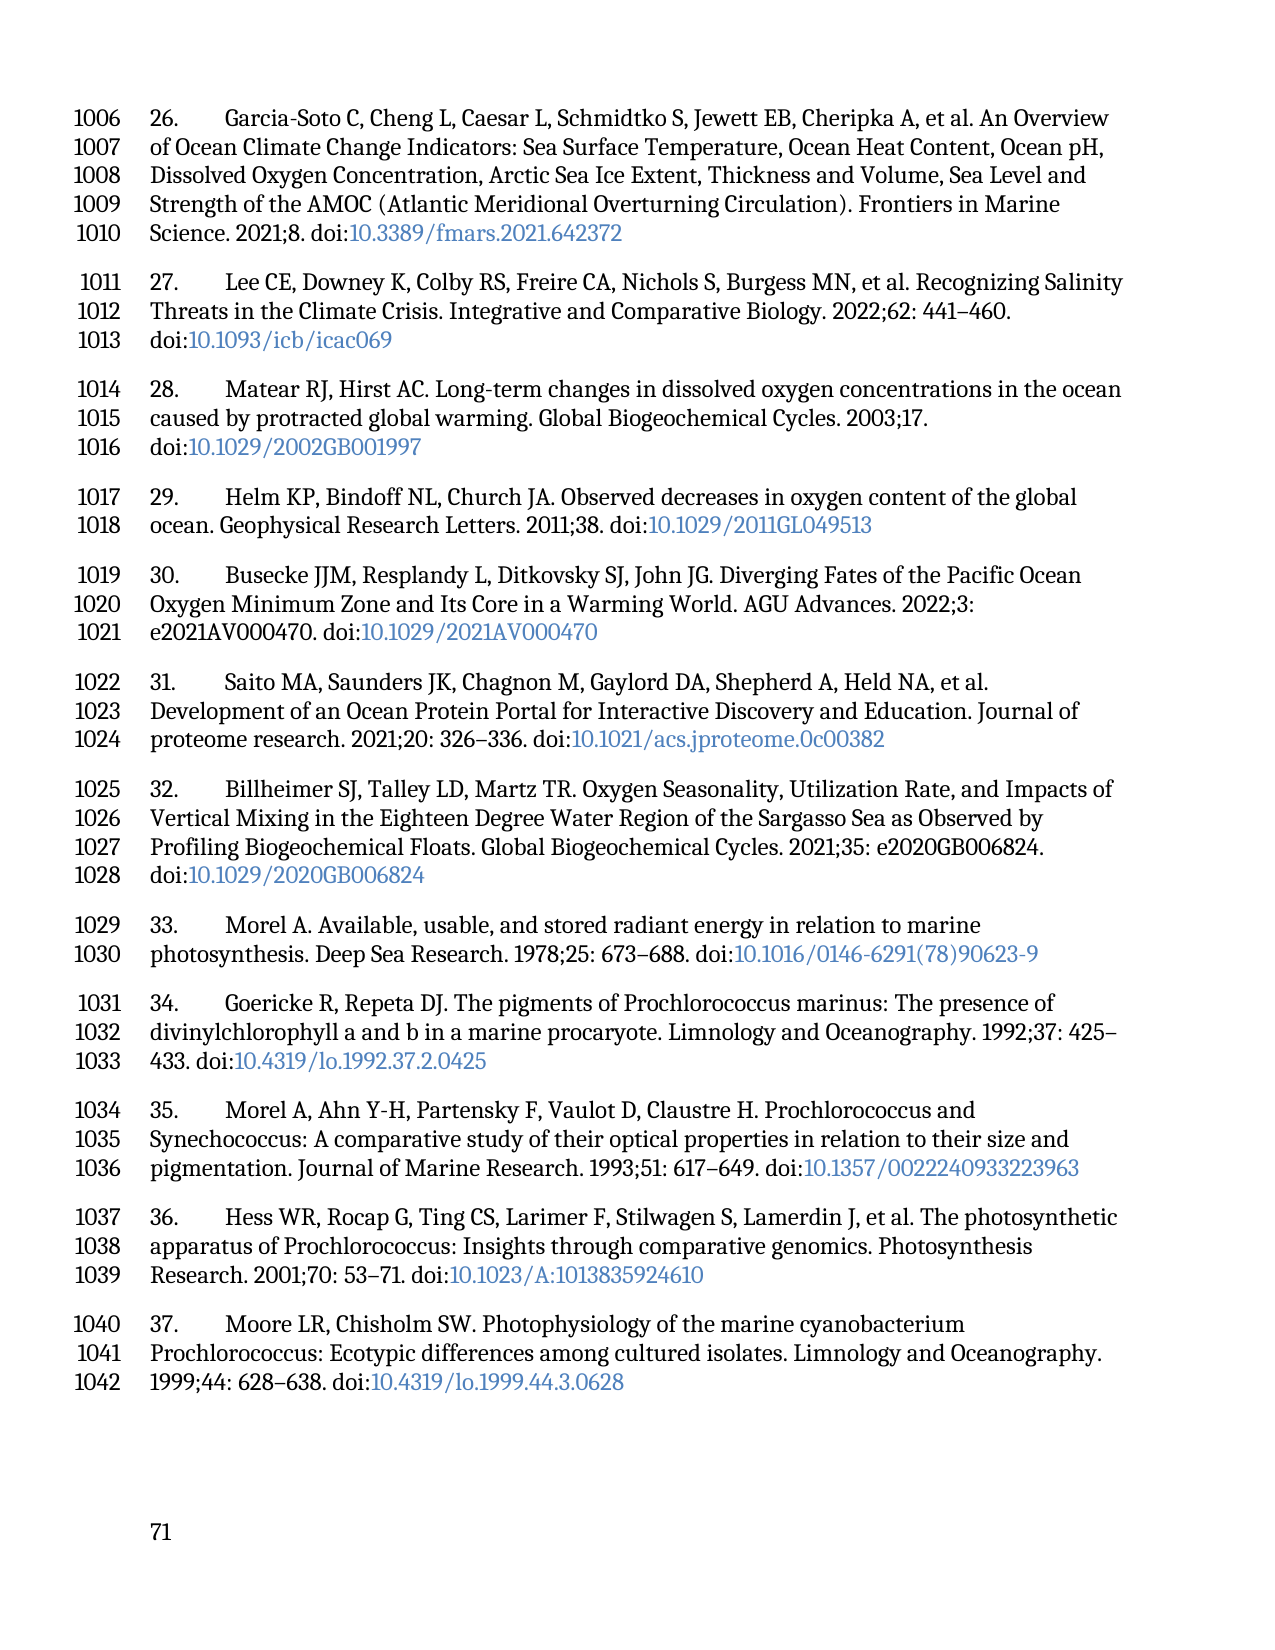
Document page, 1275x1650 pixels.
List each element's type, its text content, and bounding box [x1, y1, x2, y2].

text 32. Billheimer SJ, Talley LD, Martz TR. Oxygen Seasonality, Utilization Rate, and Impacts of Vertical Mixing in the Eighteen Degree Water Region of the Sargasso Sea as Observed by Profiling Biogeochemical Floats. Global Biogeochemical Cycles. 2021;35: e2020GB006824. doi:10.1029/2020GB006824 [150, 775, 1125, 890]
text 31. Saito MA, Saunders JK, Chagnon M, Gaylord DA, Shepherd A, Held NA, et al. Development of an Ocean Protein Portal for Interactive Discovery and Education. Journal of proteome research. 2021;20: 326–336. doi:10.1021/acs.jproteome.0c00382 [150, 668, 1125, 754]
text 28. Matear RJ, Hirst AC. Long-term changes in dissolved oxygen concentrations in the ocean caused by protracted global warming. Global Biogeochemical Cycles. 2003;17. doi:10.1029/2002GB001997 [150, 375, 1125, 462]
text 29. Helm KP, Bindoff NL, Church JA. Observed decreases in oxygen content of the global ocean. Geophysical Research Letters. 2011;38. doi:10.1029/2011GL049513 [150, 482, 1125, 540]
text 33. Morel A. Available, usable, and stored radiant energy in relation to marine photosynthesis. Deep Sea Research. 1978;25: 673–688. doi:10.1016/0146-6291(78)90623-9 [150, 911, 1125, 968]
text 34. Goericke R, Repeta DJ. The pigments of Prochlorococcus marinus: The presence of divinylchlorophyll a and b in a marine procaryote. Limnology and Oceanography. 1992;37: 425–433. doi:10.4319/lo.1992.37.2.0425 [150, 989, 1125, 1075]
text 27. Lee CE, Downey K, Colby RS, Freire CA, Nichols S, Burgess MN, et al. Recognizing Salinity Threats in the Climate Crisis. Integrative and Comparative Biology. 2022;62: 441–460. doi:10.1093/icb/icac069 [150, 268, 1125, 354]
text 26. Garcia-Soto C, Cheng L, Caesar L, Schmidtko S, Jewett EB, Cheripka A, et al. An Overview of Ocean Climate Change Indicators: Sea Surface Temperature, Ocean Heat Content, Ocean pH, Dissolved Oxygen Concentration, Arctic Sea Ice Extent, Thickness and Volume, Sea Level and Strength of the AMOC (Atlantic Meridional Overturning Circulation). Frontiers in Marine Science. 2021;8. doi:10.3389/fmars.2021.642372 [150, 104, 1125, 247]
text 36. Hess WR, Rocap G, Ting CS, Larimer F, Stilwagen S, Lamerdin J, et al. The photosynthetic apparatus of Prochlorococcus: Insights through comparative genomics. Photosynthesis Research. 2001;70: 53–71. doi:10.1023/A:1013835924610 [150, 1203, 1125, 1289]
text 35. Morel A, Ahn Y-H, Partensky F, Vaulot D, Claustre H. Prochlorococcus and Synechococcus: A comparative study of their optical properties in relation to their size and pigmentation. Journal of Marine Research. 1993;51: 617–649. doi:10.1357/0022240933223963 [150, 1096, 1125, 1182]
text 37. Moore LR, Chisholm SW. Photophysiology of the marine cyanobacterium Prochlorococcus: Ecotypic differences among cultured isolates. Limnology and Oceanography. 1999;44: 628–638. doi:10.4319/lo.1999.44.3.0628 [150, 1310, 1125, 1397]
text 30. Busecke JJM, Resplandy L, Ditkovsky SJ, John JG. Diverging Fates of the Pacific Ocean Oxygen Minimum Zone and Its Core in a Warming World. AGU Advances. 2022;3: e2021AV000470. doi:10.1029/2021AV000470 [150, 561, 1125, 647]
